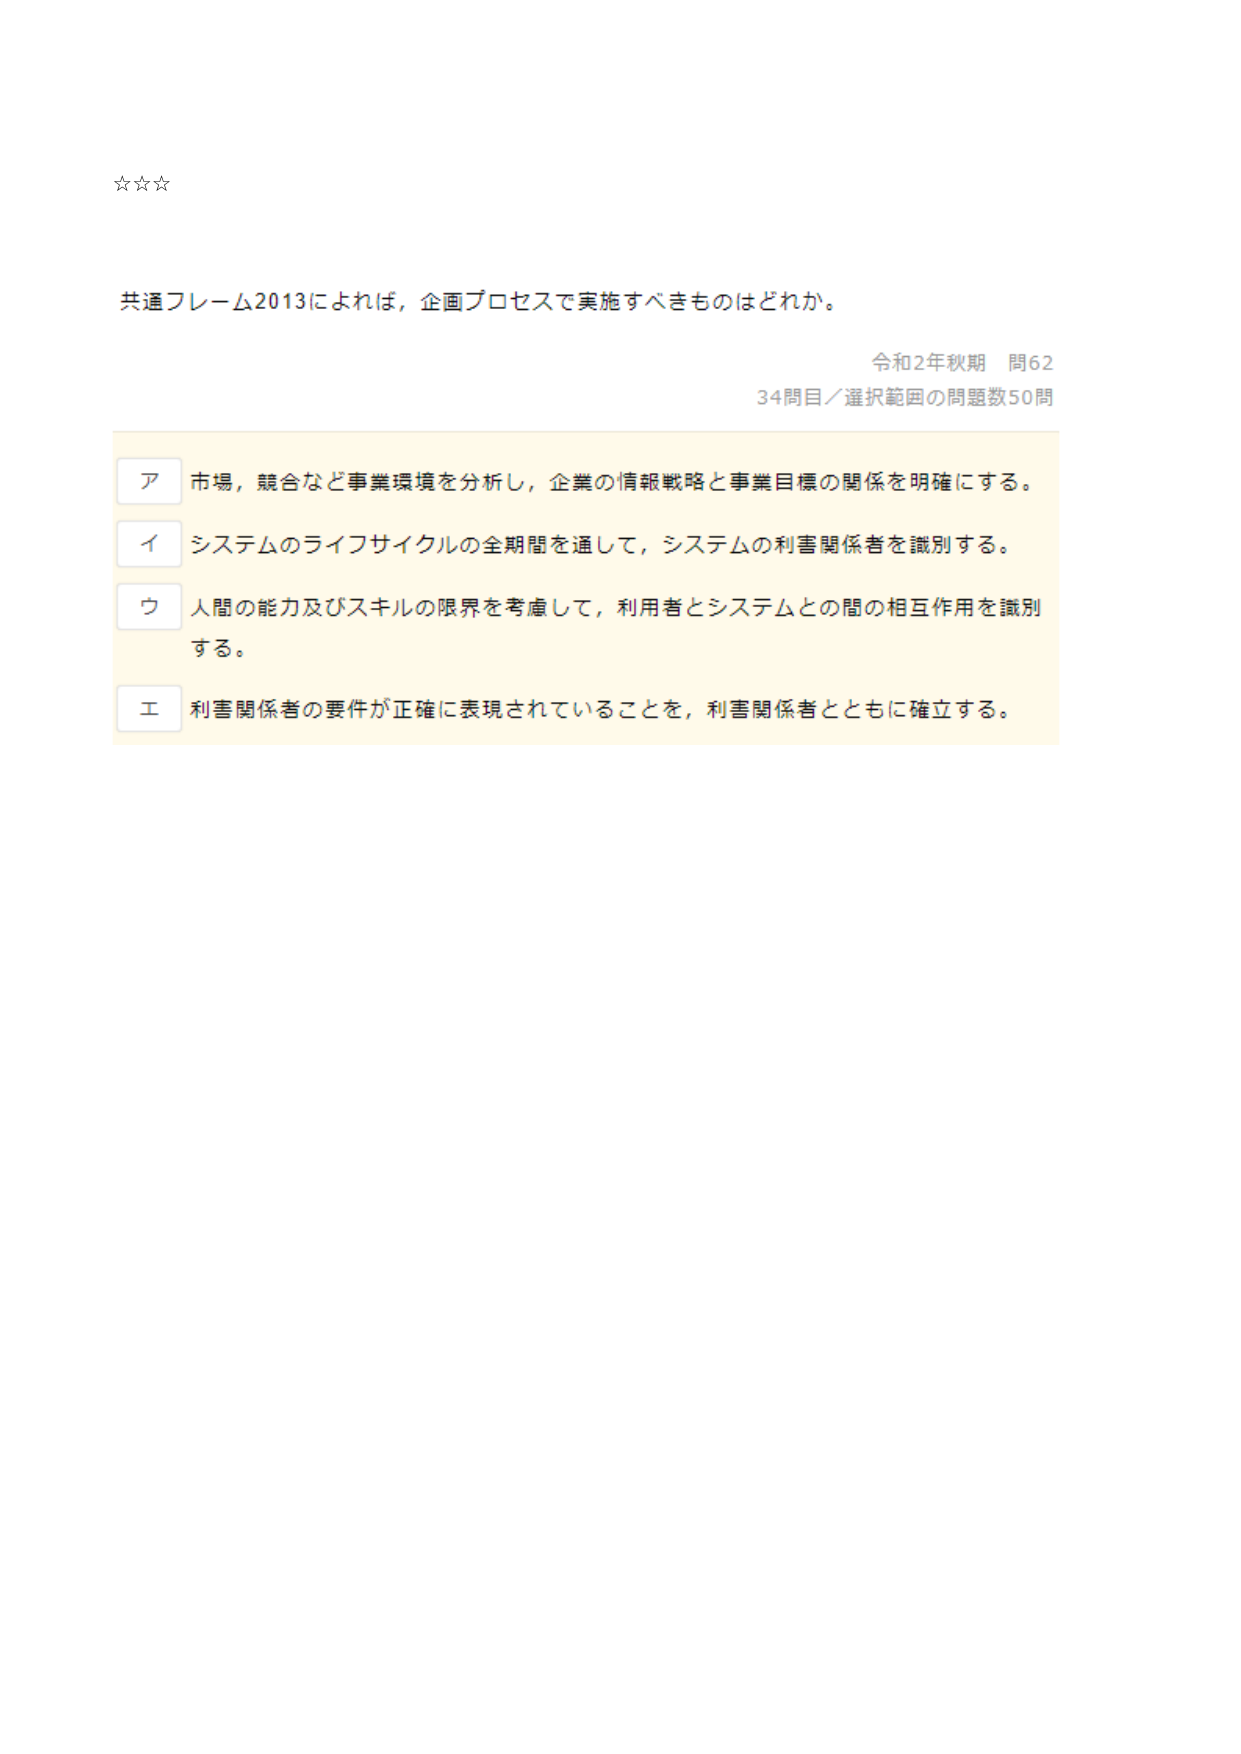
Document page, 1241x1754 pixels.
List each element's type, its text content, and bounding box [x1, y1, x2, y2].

text ☆☆☆ [112, 164, 1128, 202]
picture [112, 277, 1060, 745]
